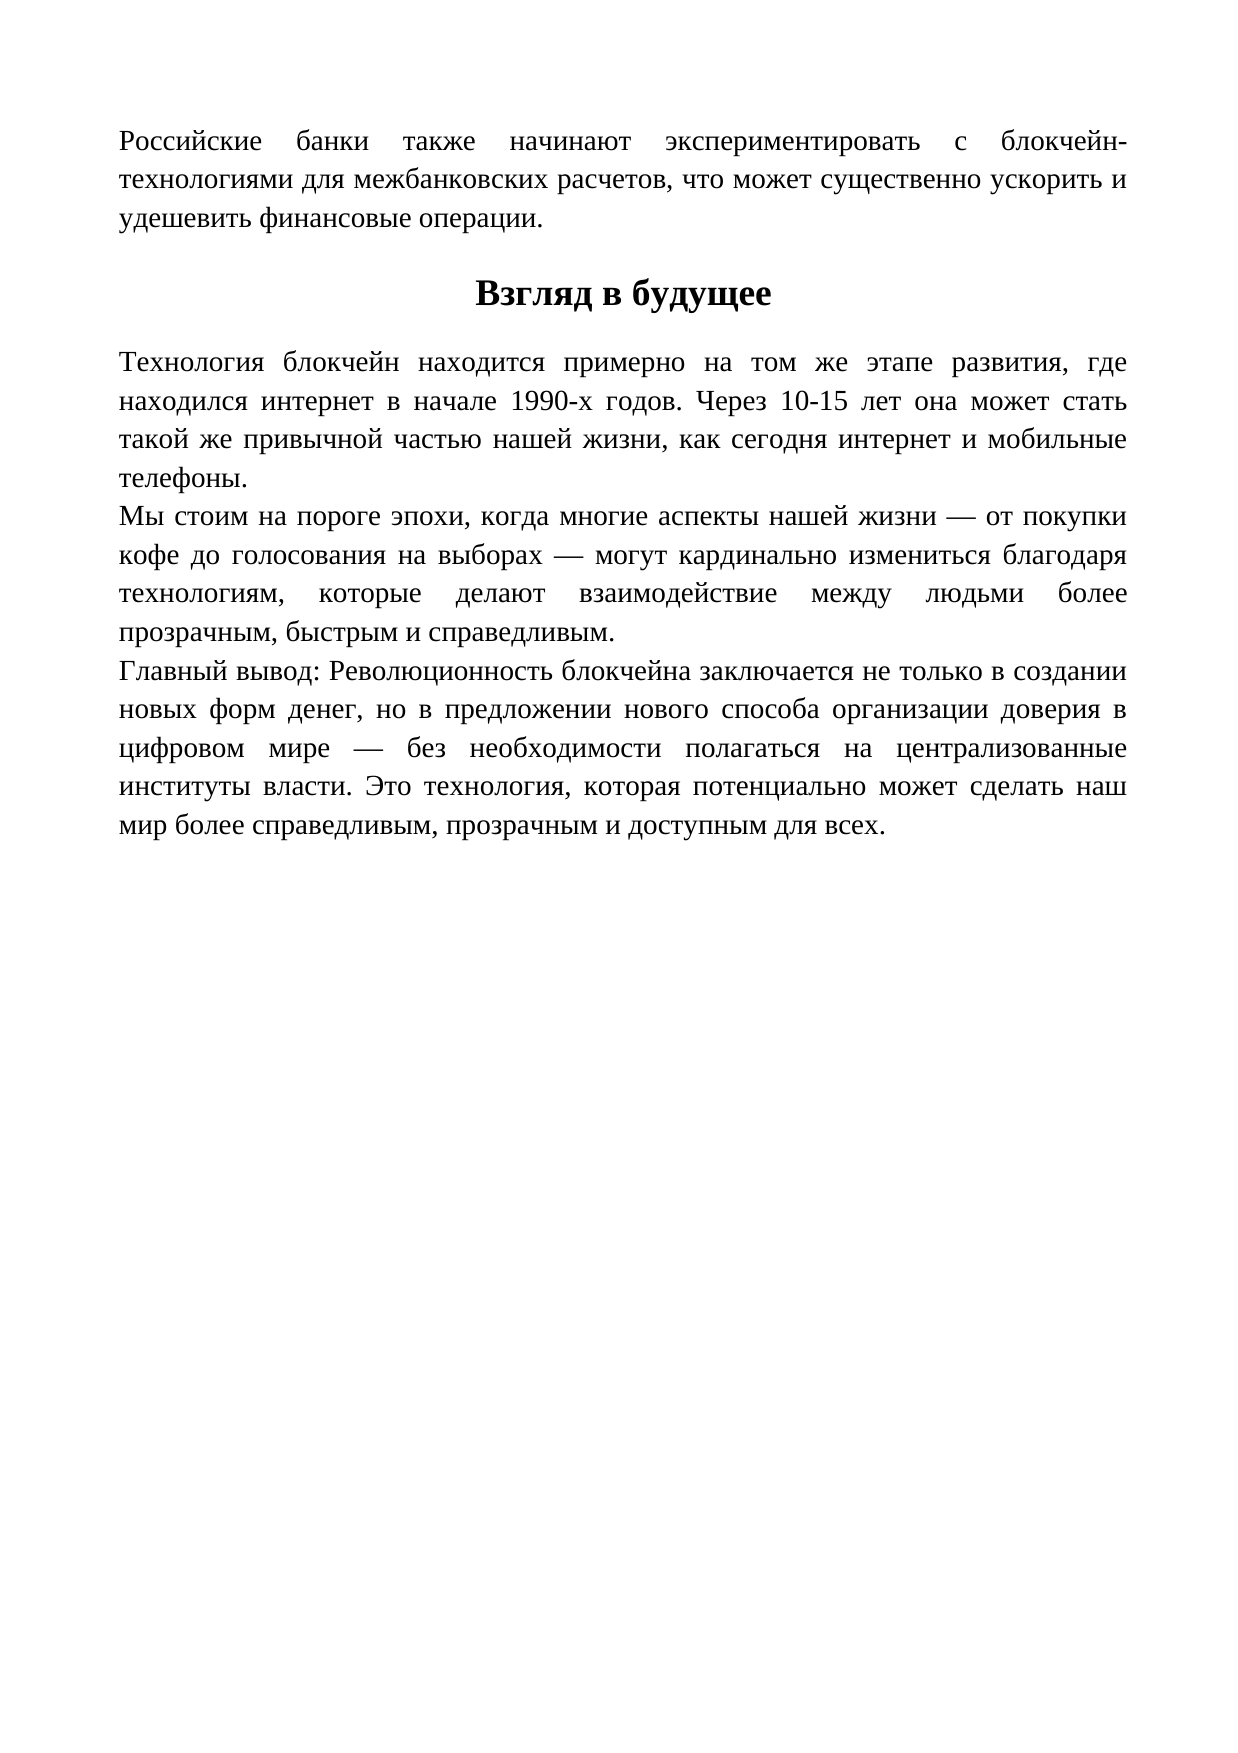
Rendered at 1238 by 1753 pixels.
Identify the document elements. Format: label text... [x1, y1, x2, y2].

text Главный вывод: Революционность блокчейна заключается не только в создании новых форм денег, но в предложении нового способа организации доверия в цифровом мире — без необходимости полагаться на централизованные институты власти. Это технология, которая потенциально может сделать наш мир более справедливым, прозрачным и доступным для всех. [119, 653, 1128, 840]
text Мы стоим на пороге эпохи, когда многие аспекты нашей жизни — от покупки кофе до голосования на выборах — могут кардинально измениться благодаря технологиям, которые делают взаимодействие между людьми более прозрачным, быстрым и справедливым. [119, 498, 1128, 648]
subtitle Взгляд в будущее [119, 270, 1128, 313]
text Технология блокчейн находится примерно на том же этапе развития, где находился интернет в начале 1990-х годов. Через 10-15 лет она может стать такой же привычной частью нашей жизни, как сегодня интернет и мобильные телефоны. [119, 344, 1128, 493]
text Российские банки также начинают экспериментировать с блокчейн-технологиями для межбанковских расчетов, что может существенно ускорить и удешевить финансовые операции. [119, 123, 1128, 234]
